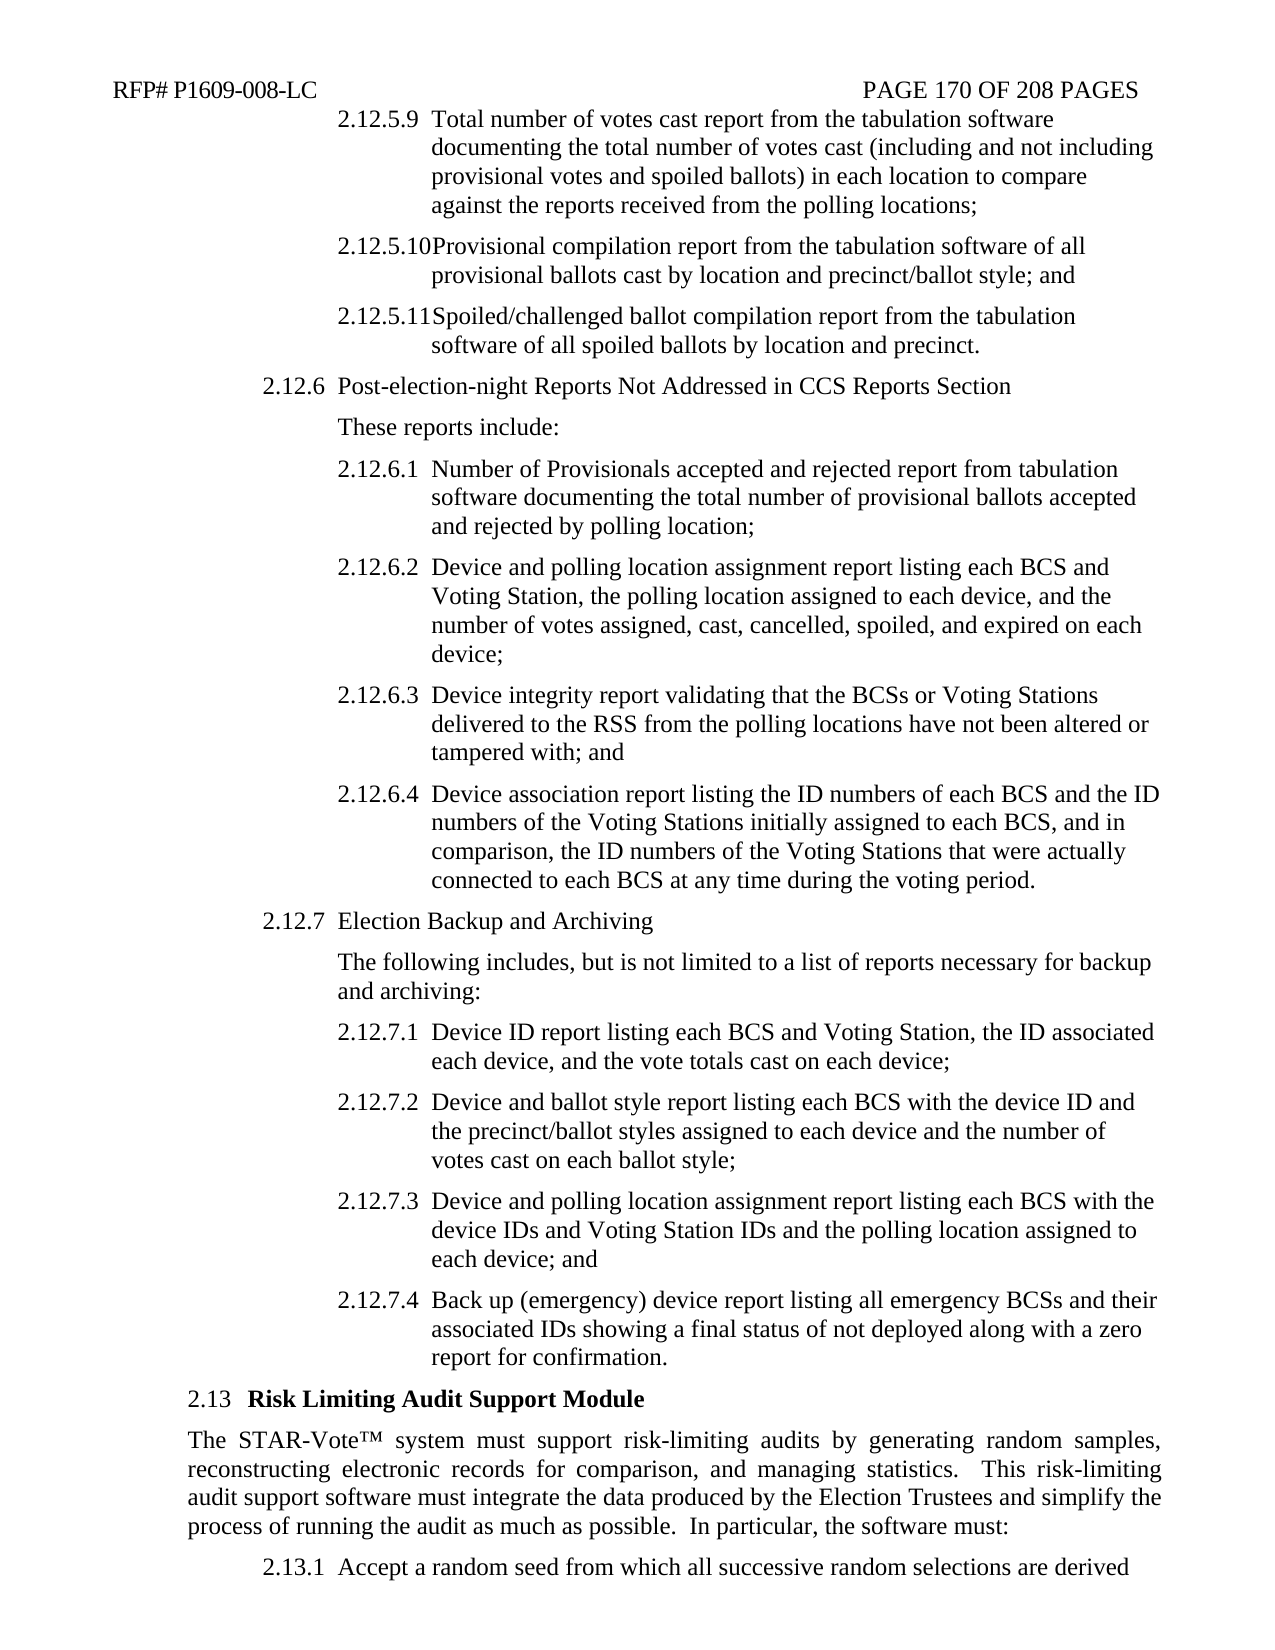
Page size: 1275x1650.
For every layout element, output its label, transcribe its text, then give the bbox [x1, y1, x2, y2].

subtitle Number of Provisionals accepted and rejected report from tabulation software documenting the total number of provisional ballots accepted and rejected by polling location; [337, 454, 1162, 540]
subtitle These reports include: [337, 412, 1162, 441]
subtitle Risk Limiting Audit Support Module [187, 1384, 1162, 1412]
subtitle Device association report listing the ID numbers of each BCS and the ID numbers of the Voting Stations initially assigned to each BCS, and in comparison, the ID numbers of the Voting Stations that were actually connected to each BCS at any time during the voting period. [337, 779, 1162, 894]
subtitle Spoiled/challenged ballot compilation report from the tabulation software of all spoiled ballots by location and precinct. [337, 301, 1162, 359]
subtitle Post-election-night Reports Not Addressed in CCS Reports Section [262, 371, 1162, 400]
subtitle Total number of votes cast report from the tabulation software documenting the total number of votes cast (including and not including provisional votes and spoiled ballots) in each location to compare against the reports received from the polling locations; [337, 104, 1162, 219]
subtitle Device and polling location assignment report listing each BCS and Voting Station, the polling location assigned to each device, and the number of votes assigned, cast, cancelled, spoiled, and expired on each device; [337, 552, 1162, 667]
subtitle Back up (emergency) device report listing all emergency BCSs and their associated IDs showing a final status of not deployed along with a zero report for confirmation. [337, 1285, 1162, 1371]
text The STAR-Vote™ system must support risk-limiting audits by generating random samples, reconstructing electronic records for comparison, and managing statistics. This risk-limiting audit support software must integrate the data produced by the Election Trustees and simplify the process of running the audit as much as possible. In particular, the software must: [187, 1425, 1162, 1540]
subtitle Election Backup and Archiving [262, 906, 1162, 935]
subtitle The following includes, but is not limited to a list of reports necessary for backup and archiving: [337, 947, 1162, 1005]
subtitle Provisional compilation report from the tabulation software of all provisional ballots cast by location and precinct/ballot style; and [337, 231, 1162, 289]
subtitle Device ID report listing each BCS and Voting Station, the ID associated each device, and the vote totals cast on each device; [337, 1017, 1162, 1075]
subtitle Device integrity report validating that the BCSs or Voting Stations delivered to the RSS from the polling locations have not been altered or tampered with; and [337, 680, 1162, 766]
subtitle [262, 1552, 1162, 1581]
subtitle Device and ballot style report listing each BCS with the device ID and the precinct/ballot styles assigned to each device and the number of votes cast on each ballot style; [337, 1087, 1162, 1174]
subtitle Device and polling location assignment report listing each BCS with the device IDs and Voting Station IDs and the polling location assigned to each device; and [337, 1186, 1162, 1272]
